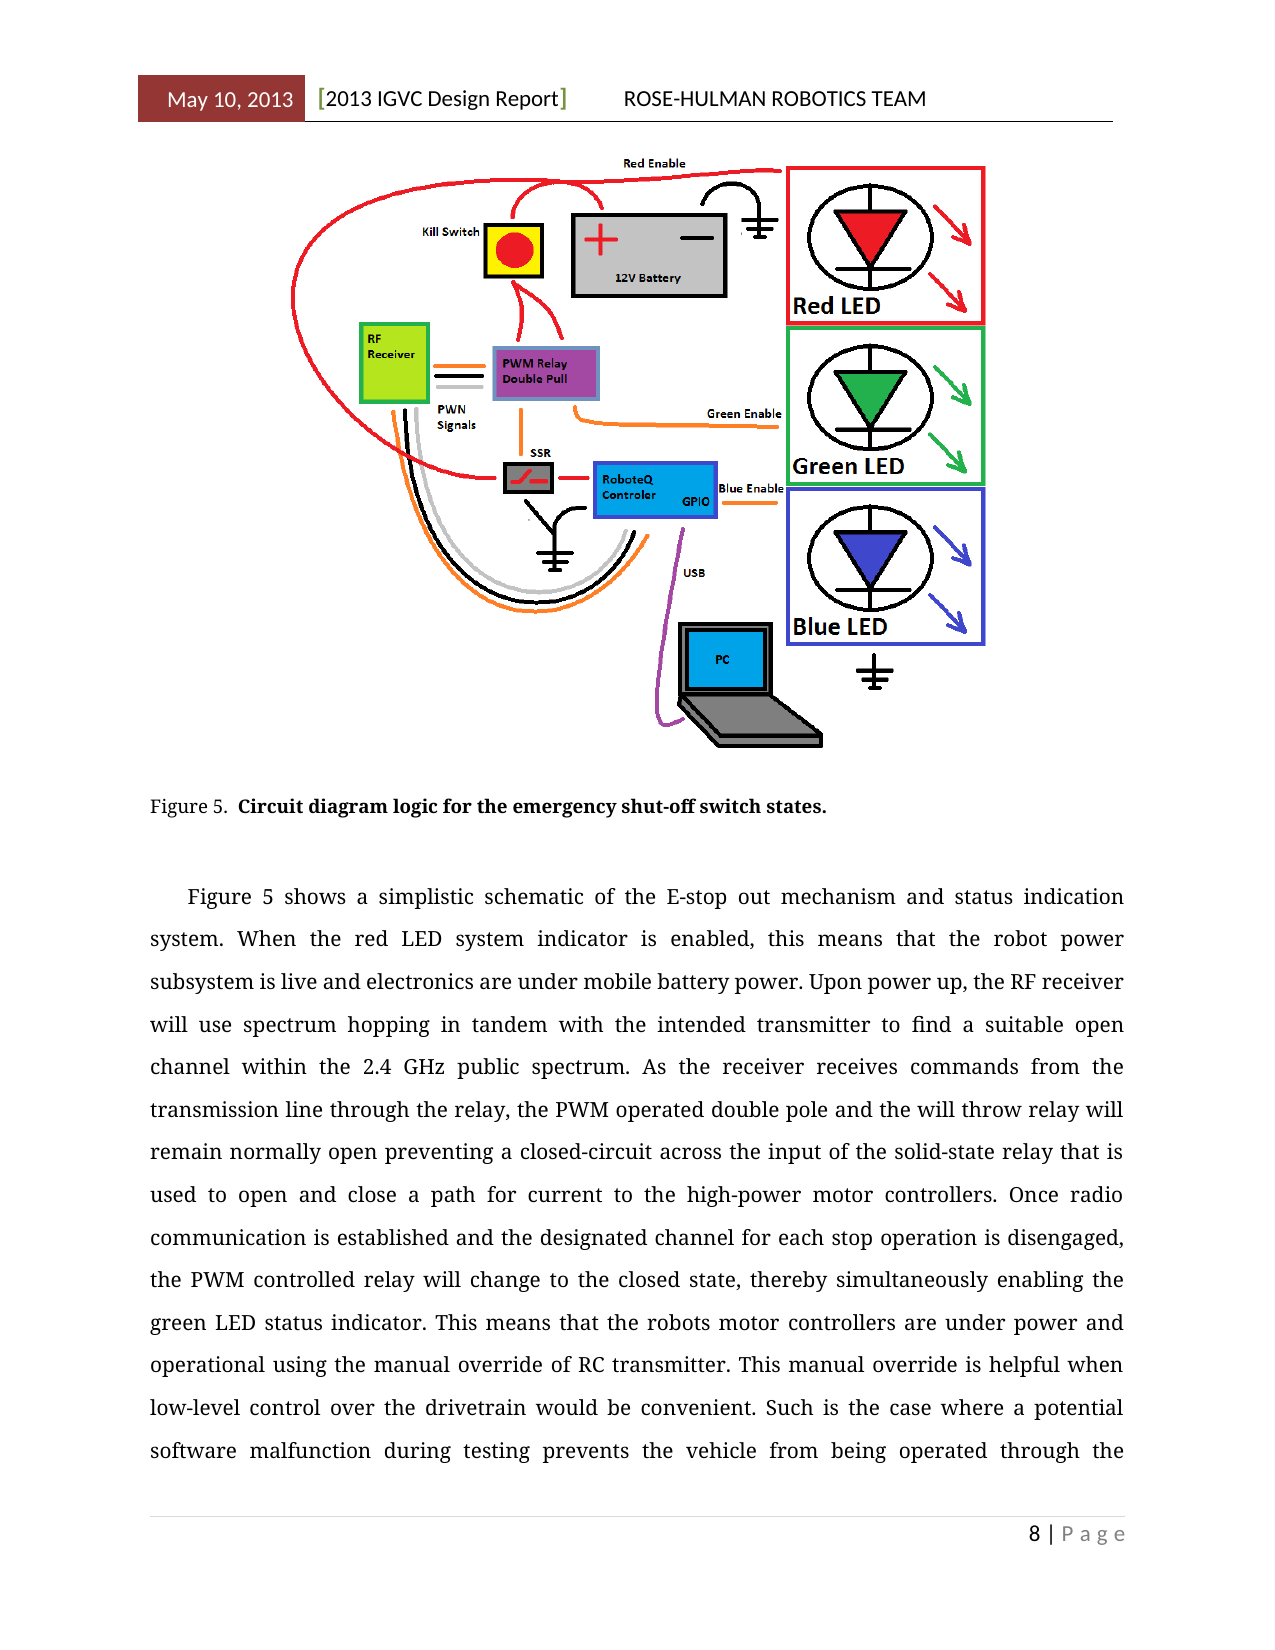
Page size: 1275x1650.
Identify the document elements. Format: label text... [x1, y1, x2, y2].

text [150, 882, 1125, 1464]
picture [271, 150, 1004, 780]
table_header [139, 150, 1136, 793]
table_cell Figure 5. Circuit diagram logic for the emergency shut-off switch states. [139, 793, 1136, 818]
